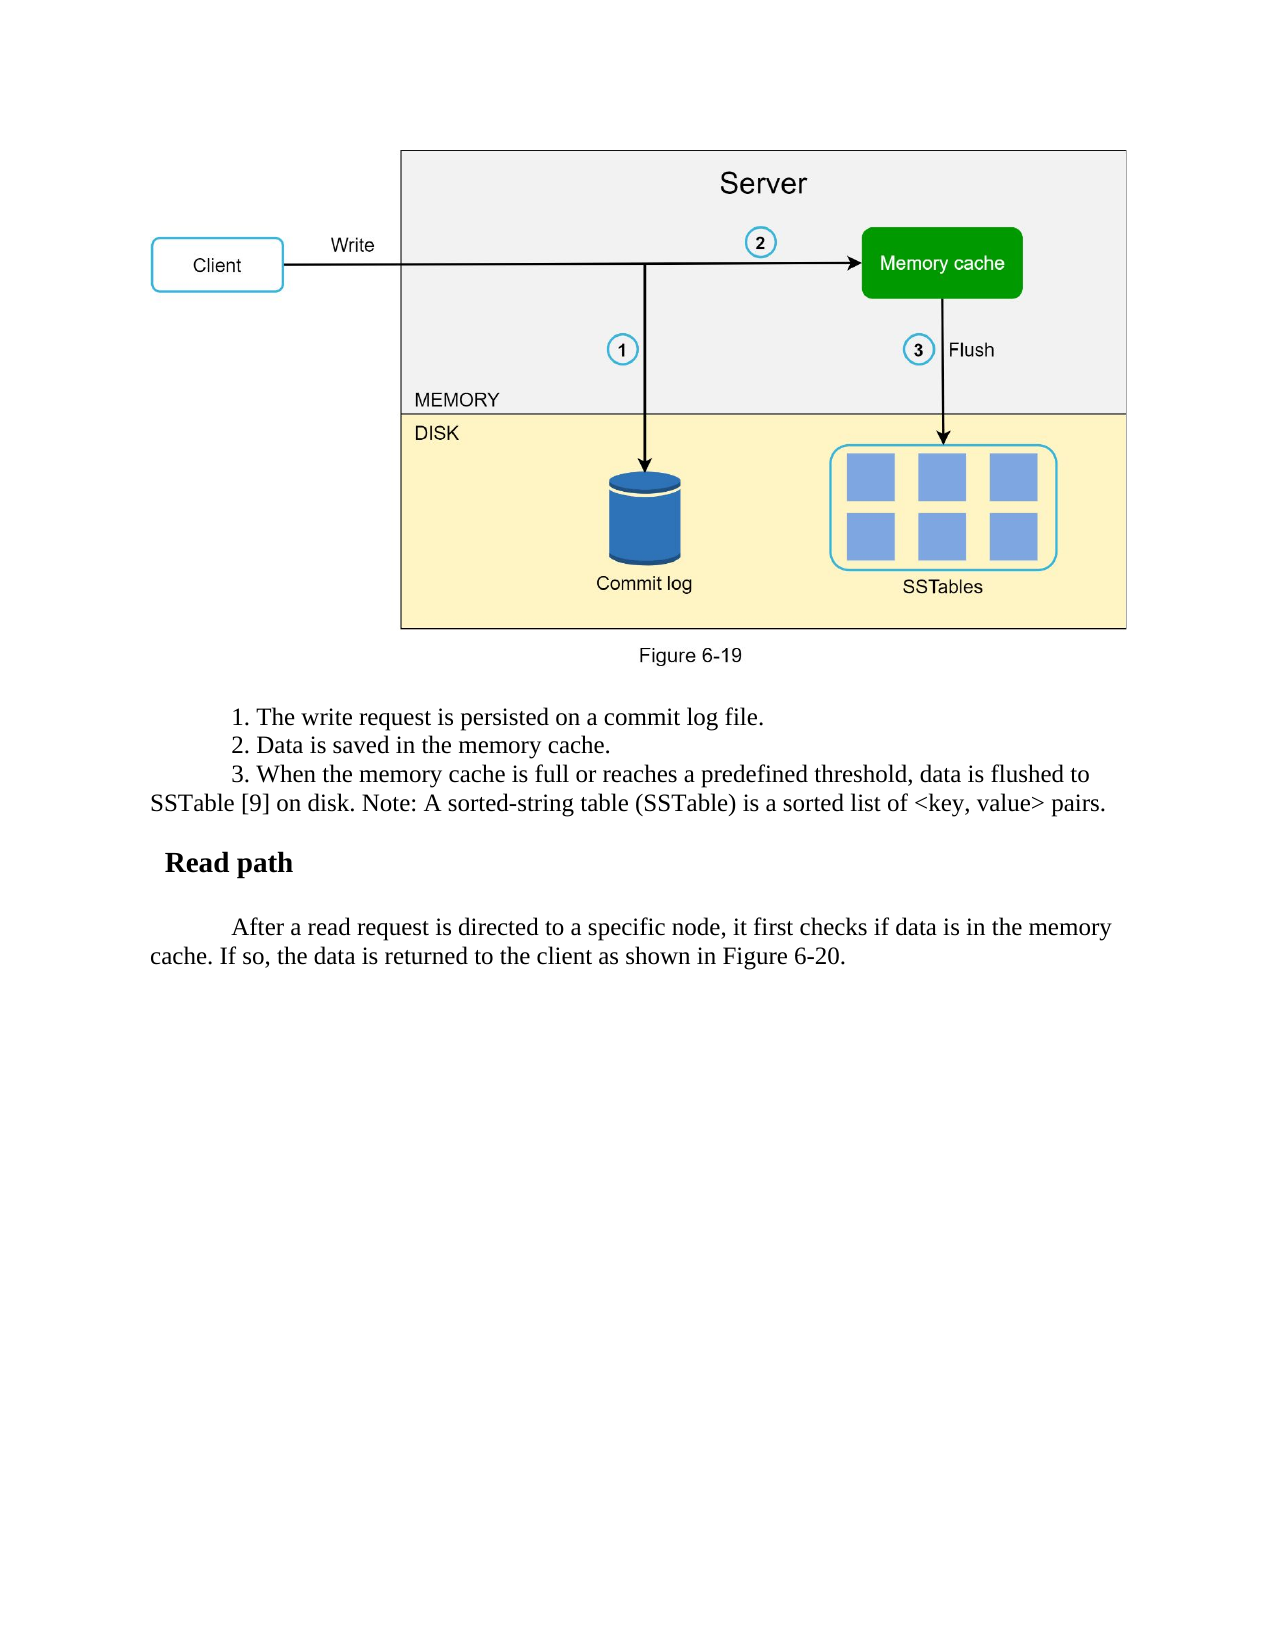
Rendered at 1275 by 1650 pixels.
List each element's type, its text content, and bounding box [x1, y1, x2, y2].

text After a read request is directed to a specific node, it first checks if data is in the memory cache. If so, the data is returned to the client as shown in Figure 6-20. [150, 912, 1125, 970]
subtitle Read path [150, 845, 1125, 879]
text 3. When the memory cache is full or reaches a predefined threshold, data is flushed to SSTable [9] on disk. Note: A sorted-string table (SSTable) is a sorted list of <key, value> pairs. [150, 759, 1125, 817]
picture [150, 150, 1127, 668]
text 2. Data is saved in the memory cache. [150, 730, 1125, 759]
text 1. The write request is persisted on a commit log file. [150, 702, 1125, 730]
